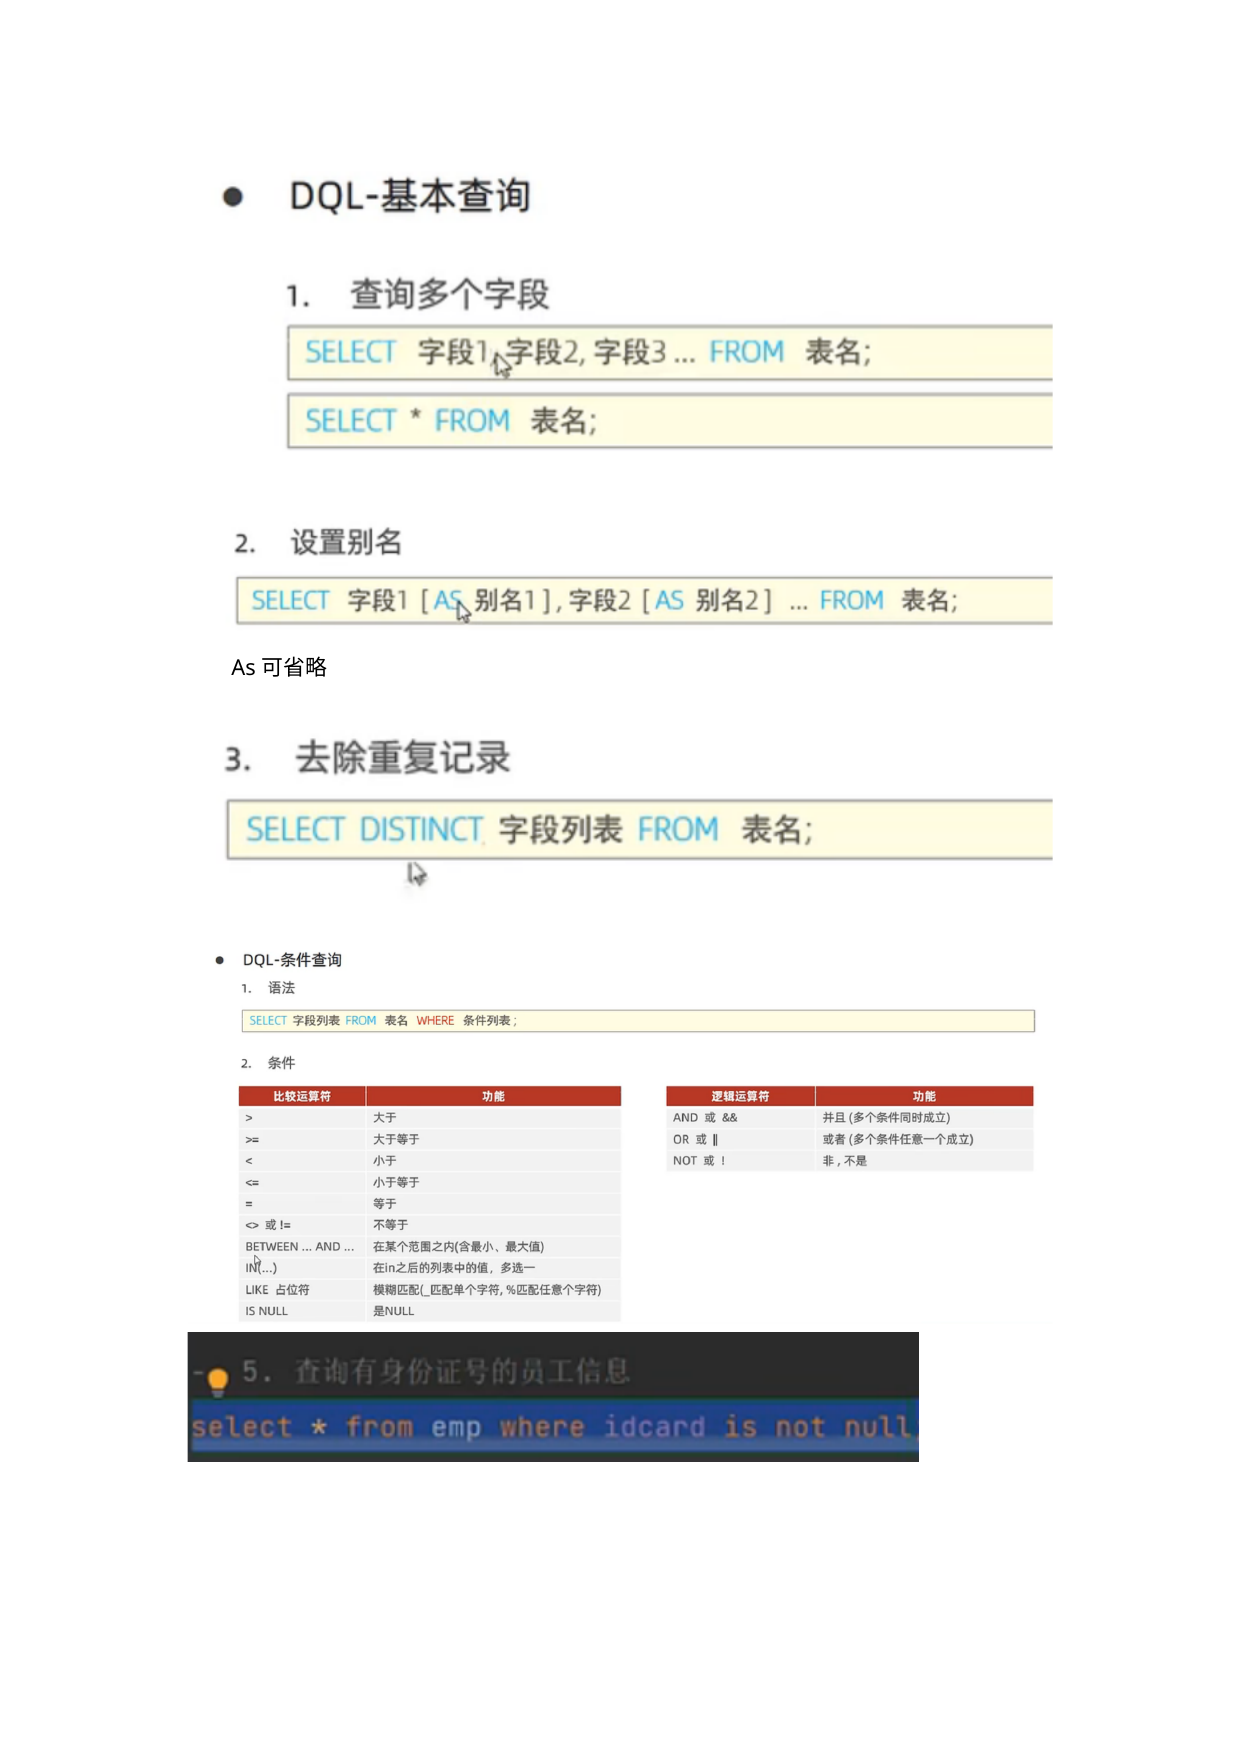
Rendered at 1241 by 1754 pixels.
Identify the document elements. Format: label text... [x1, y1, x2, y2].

picture [187, 1332, 919, 1462]
picture [187, 714, 1053, 914]
text As 可省略 [187, 649, 1053, 682]
picture [187, 487, 1053, 642]
picture [187, 162, 1053, 471]
picture [187, 942, 1053, 1324]
